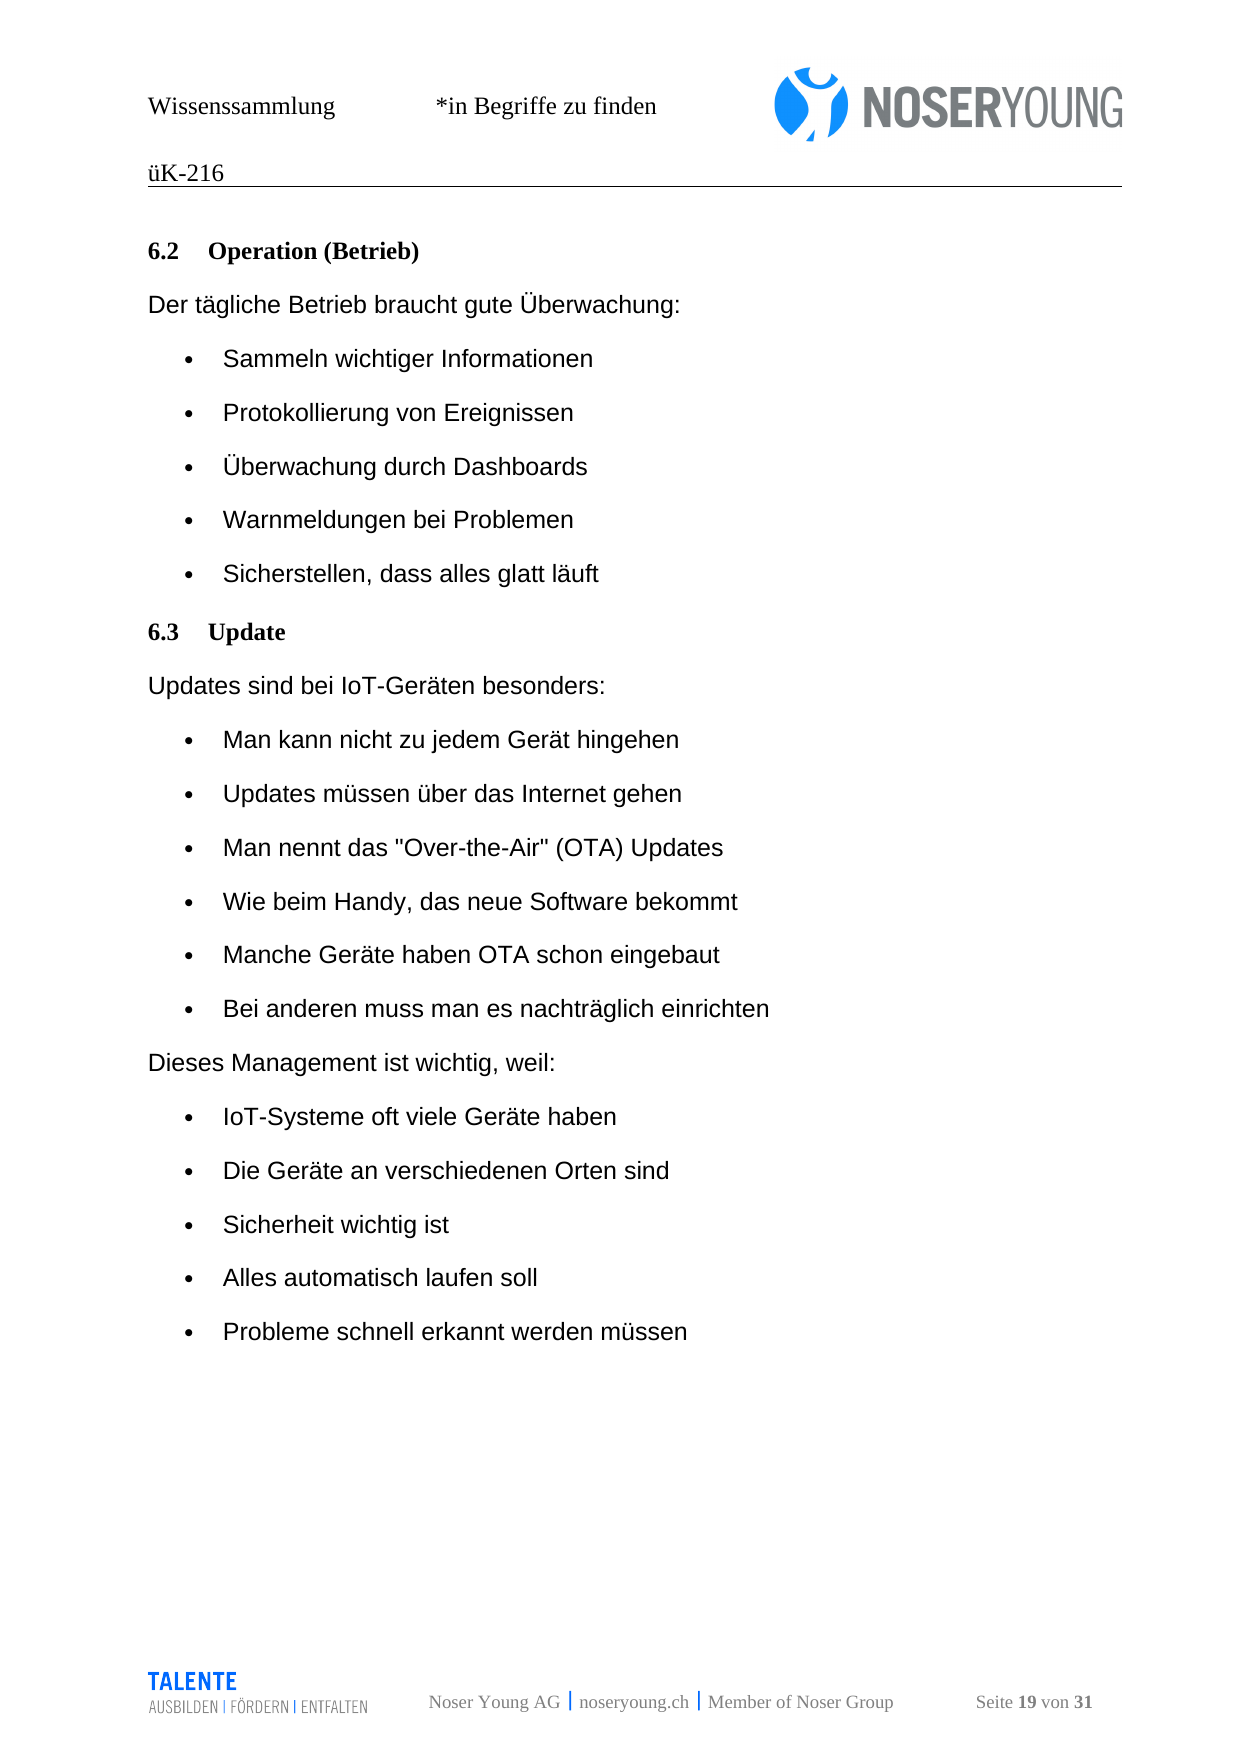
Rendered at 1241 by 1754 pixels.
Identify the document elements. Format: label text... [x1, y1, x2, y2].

list Alles automatisch laufen soll [185, 1263, 1122, 1292]
list Manche Geräte haben OTA schon eingebaut [185, 940, 1122, 969]
subtitle Operation (Betrieb) [148, 236, 1122, 265]
list Man nennt das "Over-the-Air" (OTA) Updates [185, 833, 1122, 861]
list Warnmeldungen bei Problemen [185, 505, 1122, 534]
list IoT-Systeme oft viele Geräte haben [185, 1102, 1122, 1131]
list Updates müssen über das Internet gehen [185, 779, 1122, 807]
list Die Geräte an verschiedenen Orten sind [185, 1156, 1122, 1184]
picture [147, 1668, 368, 1717]
list Überwachung durch Dashboards [185, 452, 1122, 480]
list Bei anderen muss man es nachträglich einrichten [185, 994, 1122, 1023]
list Sicherheit wichtig ist [185, 1209, 1122, 1238]
list Protokollierung von Ereignissen [185, 398, 1122, 426]
list Probleme schnell erkannt werden müssen [185, 1317, 1122, 1346]
list Sicherstellen, dass alles glatt läuft [185, 559, 1122, 588]
text Dieses Management ist wichtig, weil: [148, 1048, 1122, 1077]
list Man kann nicht zu jedem Gerät hingehen [185, 725, 1122, 754]
list Wie beim Handy, das neue Software bekommt [185, 886, 1122, 915]
list Sammeln wichtiger Informationen [185, 344, 1122, 373]
picture [774, 56, 1123, 152]
subtitle Update [148, 617, 1122, 646]
text Der tägliche Betrieb braucht gute Überwachung: [148, 290, 1122, 319]
text Updates sind bei IoT-Geräten besonders: [148, 671, 1122, 700]
